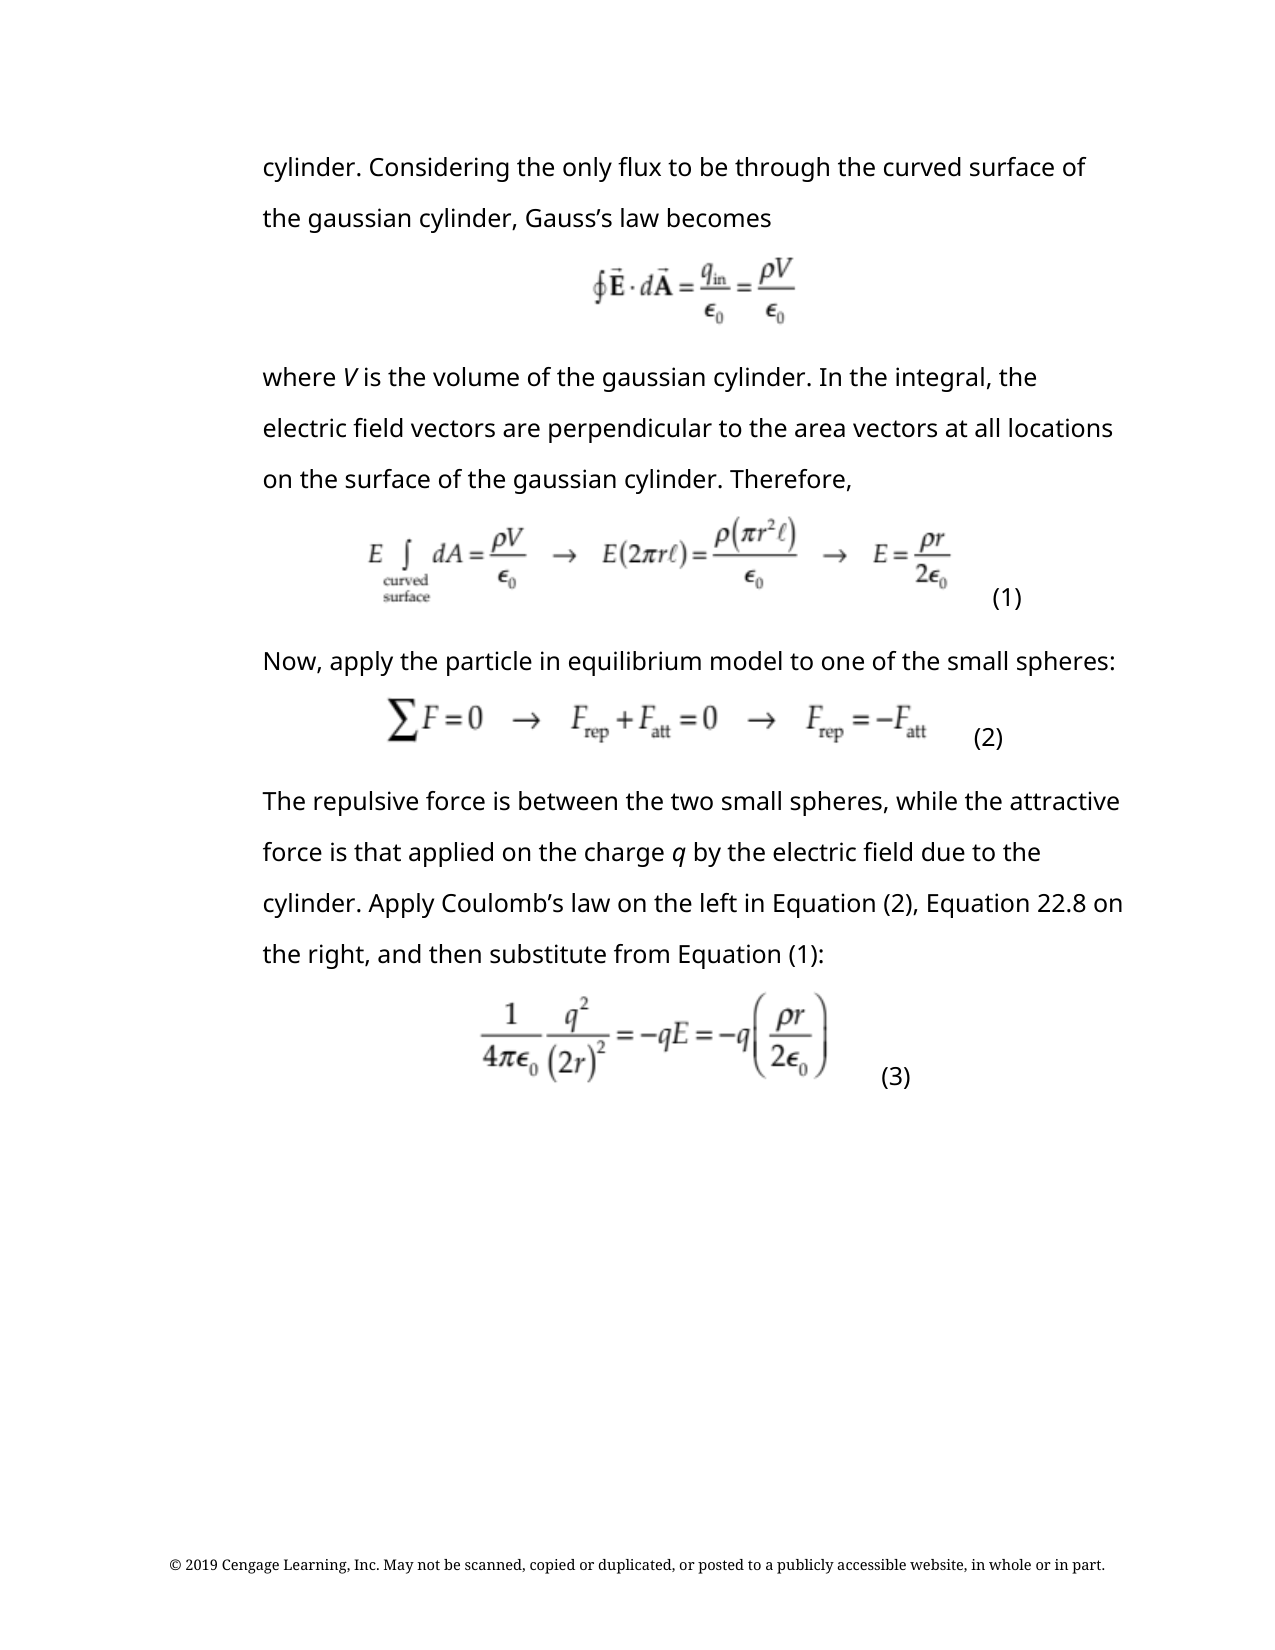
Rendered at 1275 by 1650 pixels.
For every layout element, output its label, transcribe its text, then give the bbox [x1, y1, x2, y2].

text Now, apply the particle in equilibrium model to one of the small spheres: [262, 643, 1125, 677]
text The repulsive force is between the two small spheres, while the attractive force is that applied on the charge q by the electric field due to the cylinder. Apply Coulomb’s law on the left in Equation (2), Equation 22.8 on the right, and then substitute from Equation (1): [262, 783, 1125, 970]
text (2) [262, 694, 1125, 754]
text where V is the volume of the gaussian cylinder. In the integral, the electric field vectors are perpendicular to the area vectors at all locations on the surface of the gaussian cylinder. Therefore, [262, 359, 1125, 496]
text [262, 150, 1125, 235]
text (3) [262, 987, 1125, 1093]
text (1) [262, 513, 1125, 614]
